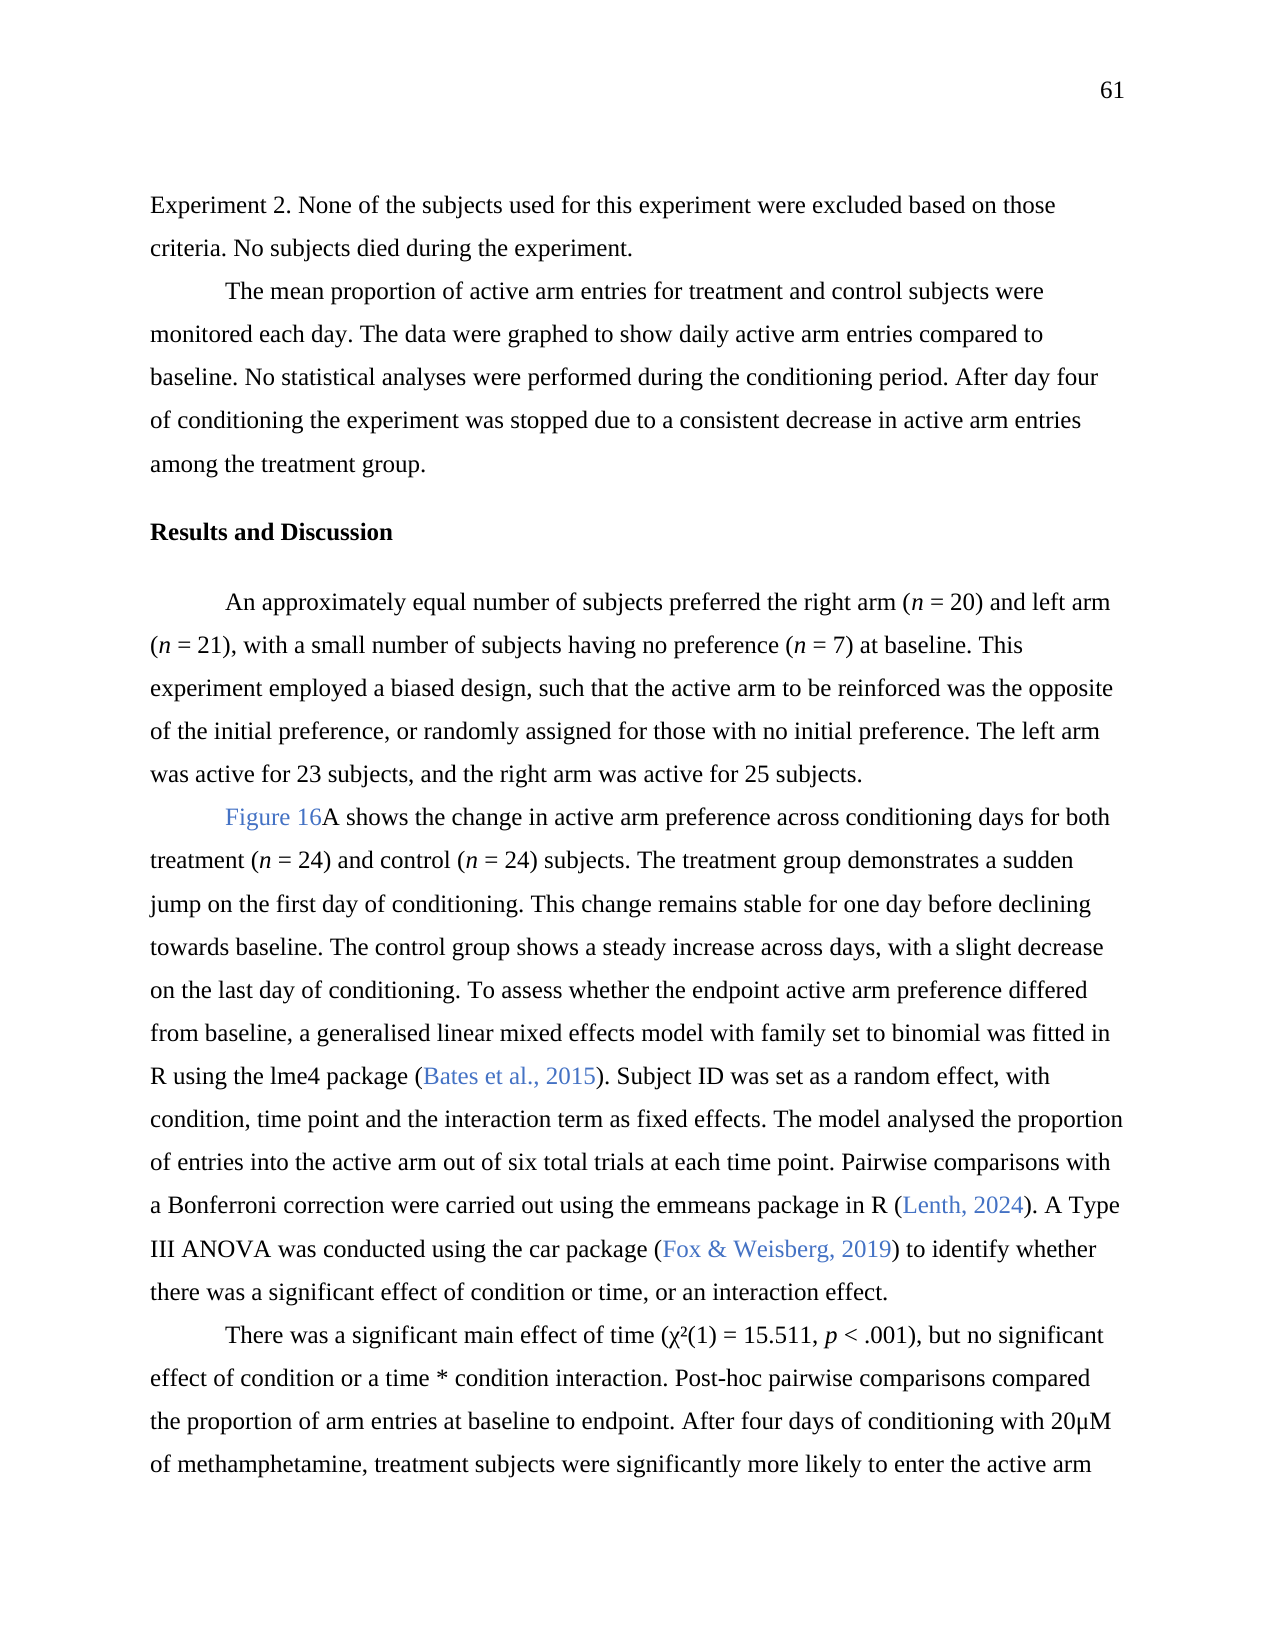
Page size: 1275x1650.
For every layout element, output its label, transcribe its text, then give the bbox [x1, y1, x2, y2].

text The mean proportion of active arm entries for treatment and control subjects were monitored each day. The data were graphed to show daily active arm entries compared to baseline. No statistical analyses were performed during the conditioning period. After day four of conditioning the experiment was stopped due to a consistent decrease in active arm entries among the treatment group. [150, 276, 1125, 477]
subtitle Results and Discussion [150, 517, 1125, 546]
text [150, 190, 1125, 262]
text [150, 1320, 1125, 1478]
text An approximately equal number of subjects preferred the right arm (n = 20) and left arm (n = 21), with a small number of subjects having no preference (n = 7) at baseline. This experiment employed a biased design, such that the active arm to be reinforced was the opposite of the initial preference, or randomly assigned for those with no initial preference. The left arm was active for 23 subjects, and the right arm was active for 25 subjects. [150, 587, 1125, 788]
text Figure 16A shows the change in active arm preference across conditioning days for both treatment (n = 24) and control (n = 24) subjects. The treatment group demonstrates a sudden jump on the first day of conditioning. This change remains stable for one day before declining towards baseline. The control group shows a steady increase across days, with a slight decrease on the last day of conditioning. To assess whether the endpoint active arm preference differed from baseline, a generalised linear mixed effects model with family set to binomial was fitted in R using the lme4 package (Bates et al., 2015). Subject ID was set as a random effect, with condition, time point and the interaction term as fixed effects. The model analysed the proportion of entries into the active arm out of six total trials at each time point. Pairwise comparisons with a Bonferroni correction were carried out using the emmeans package in R (Lenth, 2024). A Type III ANOVA was conducted using the car package (Fox & Weisberg, 2019) to identify whether there was a significant effect of condition or time, or an interaction effect. [150, 802, 1125, 1306]
